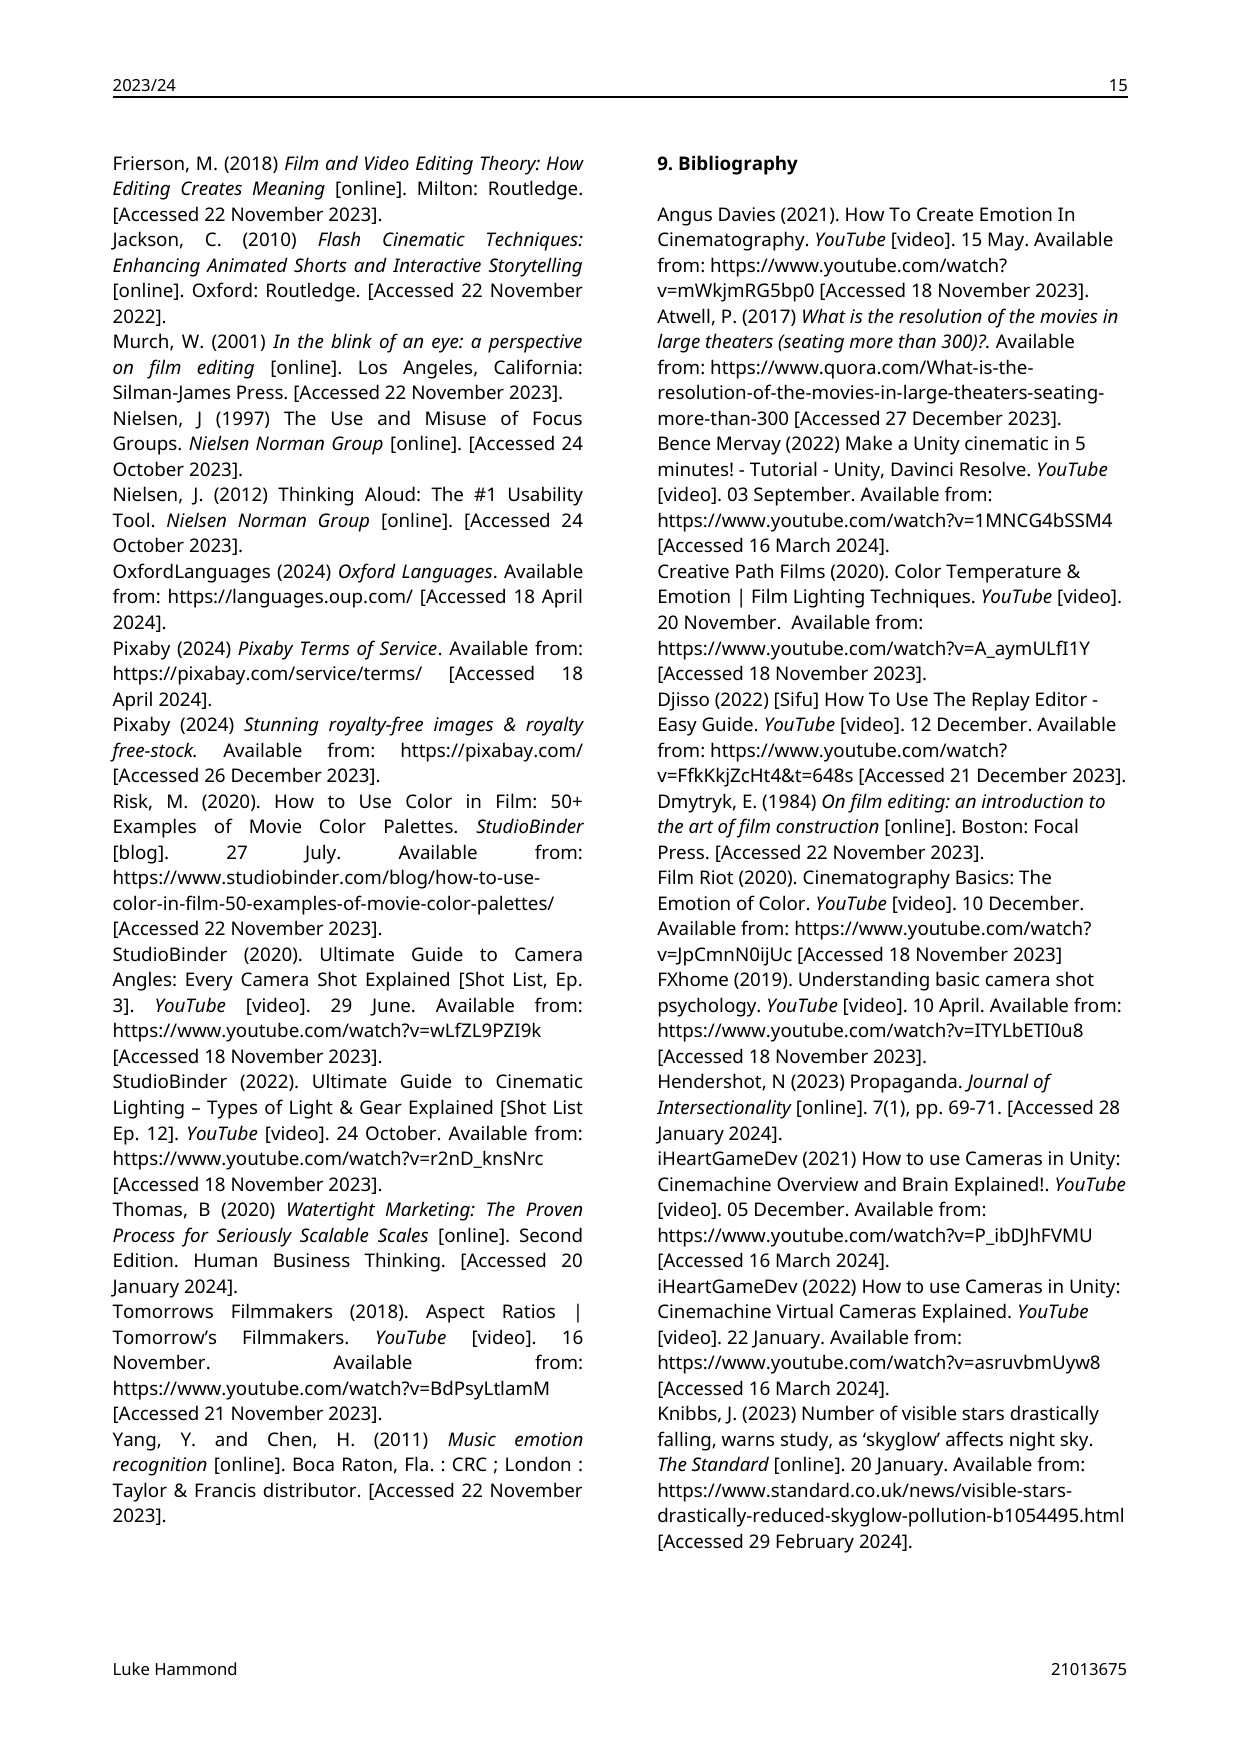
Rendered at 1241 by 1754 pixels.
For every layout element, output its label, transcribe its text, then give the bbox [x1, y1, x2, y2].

text 9. Bibliography [657, 150, 1128, 176]
text Knibbs, J. (2023) Number of visible stars drastically falling, warns study, as ‘skyglow’ affects night sky. The Standard [online]. 20 January. Available from: https://www.standard.co.uk/news/visible-stars-drastically-reduced-skyglow-pollution-b1054495.html [Accessed 29 February 2024]. [657, 1401, 1128, 1554]
text iHeartGameDev (2021) How to use Cameras in Unity: Cinemachine Overview and Brain Explained!. YouTube [video]. 05 December. Available from: https://www.youtube.com/watch?v=P_ibDJhFVMU [Accessed 16 March 2024]. [657, 1145, 1128, 1273]
text OxfordLanguages (2024) Oxford Languages. Available from: https://languages.oup.com/ [Accessed 18 April 2024]. [112, 558, 583, 635]
text Pixaby (2024) Pixaby Terms of Service. Available from: https://pixabay.com/service/terms/ [Accessed 18 April 2024]. [112, 635, 583, 711]
text iHeartGameDev (2022) How to use Cameras in Unity: Cinemachine Virtual Cameras Explained. YouTube [video]. 22 January. Available from: https://www.youtube.com/watch?v=asruvbmUyw8 [Accessed 16 March 2024]. [657, 1273, 1128, 1401]
text Atwell, P. (2017) What is the resolution of the movies in large theaters (seating more than 300)?. Available from: https://www.quora.com/What-is-the-resolution-of-the-movies-in-large-theaters-seating-more-than-300 [Accessed 27 December 2023]. [657, 303, 1128, 431]
text StudioBinder (2020). Ultimate Guide to Camera Angles: Every Camera Shot Explained [Shot List, Ep. 3]. YouTube [video]. 29 June. Available from: https://www.youtube.com/watch?v=wLfZL9PZI9k [Accessed 18 November 2023]. [112, 941, 583, 1069]
text Dmytryk, E. (1984) On film editing: an introduction to the art of film construction [online]. Boston: Focal Press. [Accessed 22 November 2023]. [657, 788, 1128, 864]
text Bence Mervay (2022) Make a Unity cinematic in 5 minutes! - Tutorial - Unity, Davinci Resolve. YouTube [video]. 03 September. Available from: https://www.youtube.com/watch?v=1MNCG4bSSM4 [Accessed 16 March 2024]. [657, 431, 1128, 558]
text Yang, Y. and Chen, H. (2011) Music emotion recognition [online]. Boca Raton, Fla. : CRC ; London : Taylor & Francis distributor. [Accessed 22 November 2023]. [112, 1426, 583, 1528]
text Nielsen, J. (2012) Thinking Aloud: The #1 Usability Tool. Nielsen Norman Group [online]. [Accessed 24 October 2023]. [112, 482, 583, 558]
text Nielsen, J (1997) The Use and Misuse of Focus Groups. Nielsen Norman Group [online]. [Accessed 24 October 2023]. [112, 405, 583, 482]
text Murch, W. (2001) In the blink of an eye: a perspective on film editing [online]. Los Angeles, California: Silman-James Press. [Accessed 22 November 2023]. [112, 329, 583, 405]
text Risk, M. (2020). How to Use Color in Film: 50+ Examples of Movie Color Palettes. StudioBinder [blog]. 27 July. Available from: https://www.studiobinder.com/blog/how-to-use-color-in-film-50-examples-of-movie-color-palettes/ [Accessed 22 November 2023]. [112, 788, 583, 941]
text Film Riot (2020). Cinematography Basics: The Emotion of Color. YouTube [video]. 10 December. Available from: https://www.youtube.com/watch?v=JpCmnN0ijUc [Accessed 18 November 2023] [657, 864, 1128, 967]
text Djisso (2022) [Sifu] How To Use The Replay Editor - Easy Guide. YouTube [video]. 12 December. Available from: https://www.youtube.com/watch?v=FfkKkjZcHt4&t=648s [Accessed 21 December 2023]. [657, 686, 1128, 788]
text Tomorrows Filmmakers (2018). Aspect Ratios | Tomorrow’s Filmmakers. YouTube [video]. 16 November. Available from: https://www.youtube.com/watch?v=BdPsyLtlamM [Accessed 21 November 2023]. [112, 1298, 583, 1426]
text Hendershot, N (2023) Propaganda. Journal of Intersectionality [online]. 7(1), pp. 69-71. [Accessed 28 January 2024]. [657, 1069, 1128, 1145]
text Frierson, M. (2018) Film and Video Editing Theory: How Editing Creates Meaning [online]. Milton: Routledge. [Accessed 22 November 2023]. [112, 150, 583, 227]
text FXhome (2019). Understanding basic camera shot psychology. YouTube [video]. 10 April. Available from: https://www.youtube.com/watch?v=ITYLbETI0u8 [Accessed 18 November 2023]. [657, 967, 1128, 1069]
text Pixaby (2024) Stunning royalty-free images & royalty free-stock. Available from: https://pixabay.com/ [Accessed 26 December 2023]. [112, 711, 583, 788]
text Thomas, B (2020) Watertight Marketing: The Proven Process for Seriously Scalable Scales [online]. Second Edition. Human Business Thinking. [Accessed 20 January 2024]. [112, 1196, 583, 1298]
text Jackson, C. (2010) Flash Cinematic Techniques: Enhancing Animated Shorts and Interactive Storytelling [online]. Oxford: Routledge. [Accessed 22 November 2022]. [112, 227, 583, 329]
text Angus Davies (2021). How To Create Emotion In Cinematography. YouTube [video]. 15 May. Available from: https://www.youtube.com/watch?v=mWkjmRG5bp0 [Accessed 18 November 2023]. [657, 201, 1128, 303]
text Creative Path Films (2020). Color Temperature & Emotion | Film Lighting Techniques. YouTube [video]. 20 November. Available from: https://www.youtube.com/watch?v=A_aymULfI1Y [Accessed 18 November 2023]. [657, 558, 1128, 686]
text StudioBinder (2022). Ultimate Guide to Cinematic Lighting – Types of Light & Gear Explained [Shot List Ep. 12]. YouTube [video]. 24 October. Available from: https://www.youtube.com/watch?v=r2nD_knsNrc [Accessed 18 November 2023]. [112, 1069, 583, 1196]
